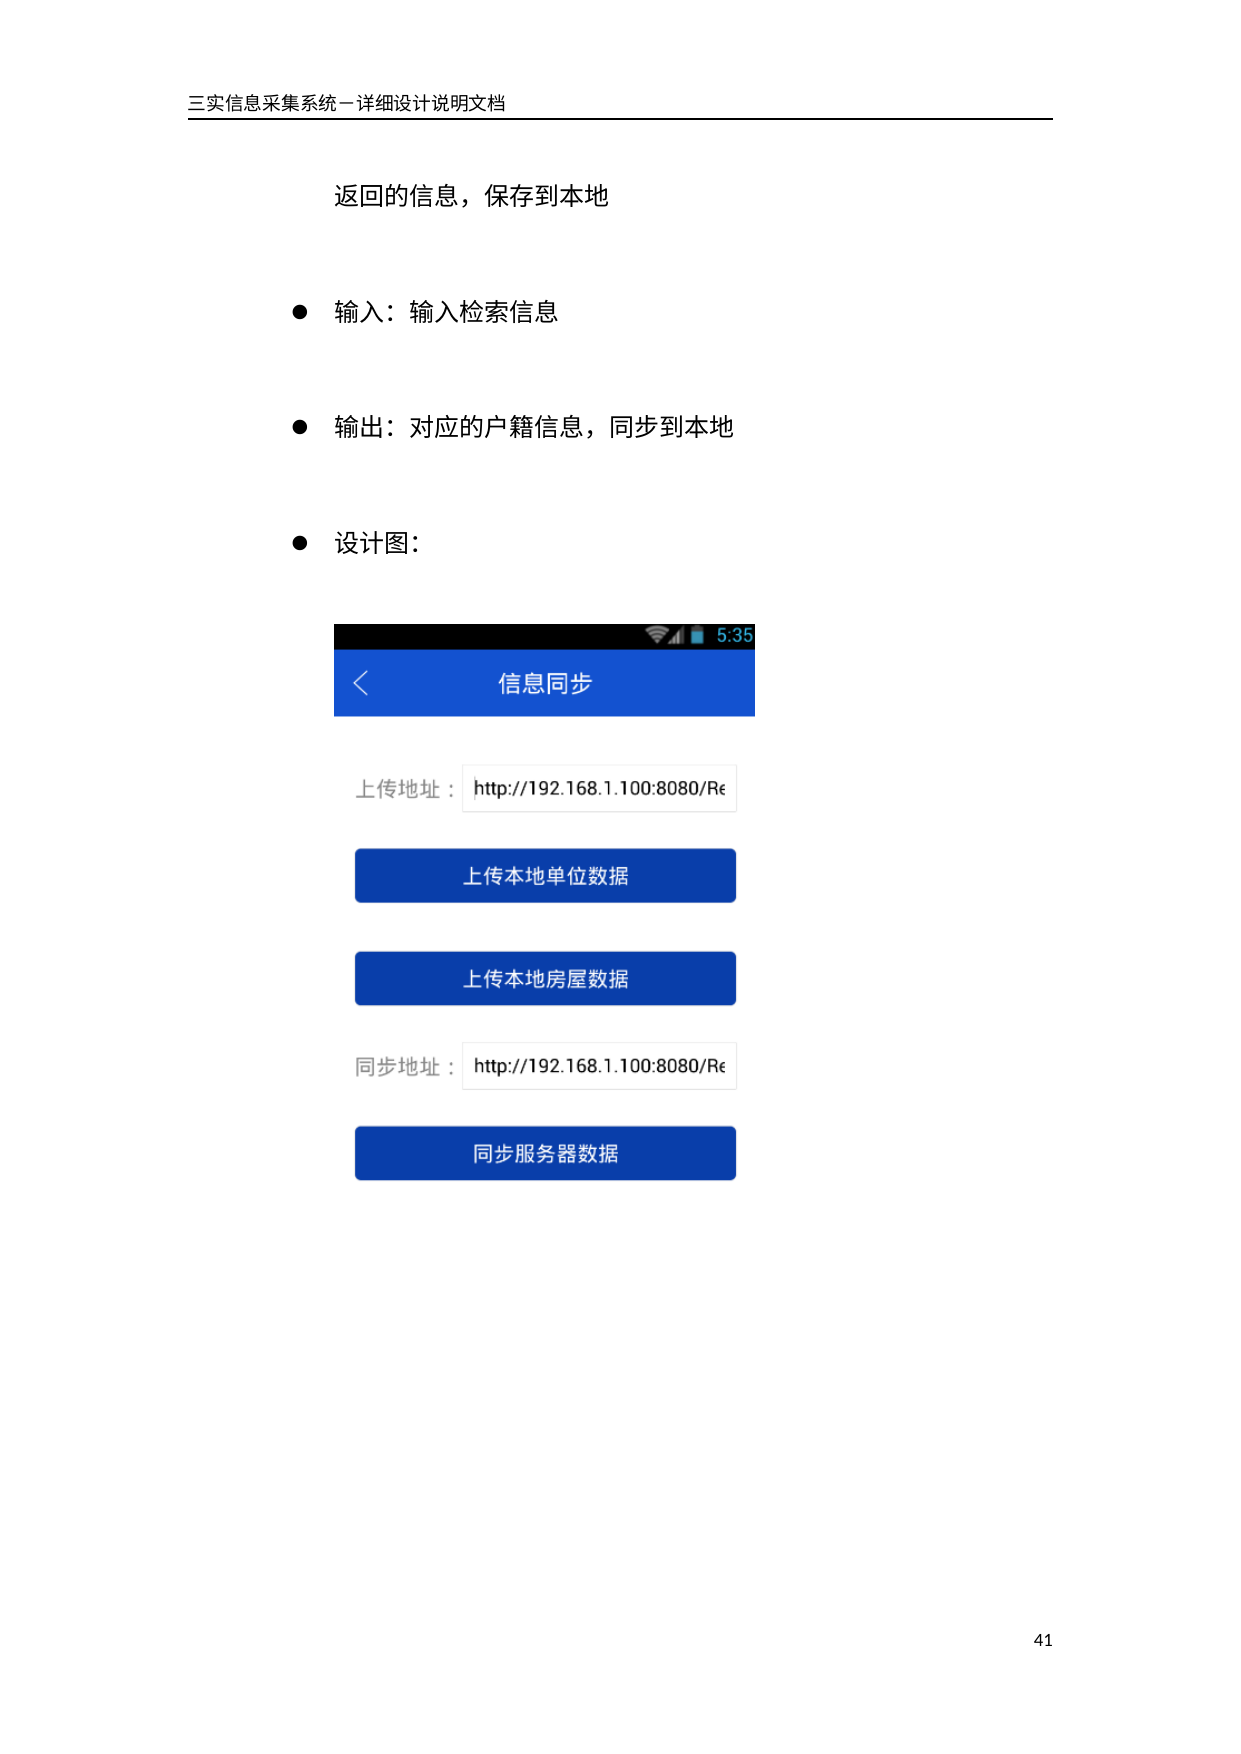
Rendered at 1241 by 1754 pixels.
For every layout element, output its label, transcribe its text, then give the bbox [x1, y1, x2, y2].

list 设计图： [290, 509, 1053, 574]
picture [334, 624, 755, 1381]
list 输出：对应的户籍信息，同步到本地 [290, 393, 1053, 458]
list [290, 162, 1053, 227]
list 输入：输入检索信息 [290, 278, 1053, 343]
